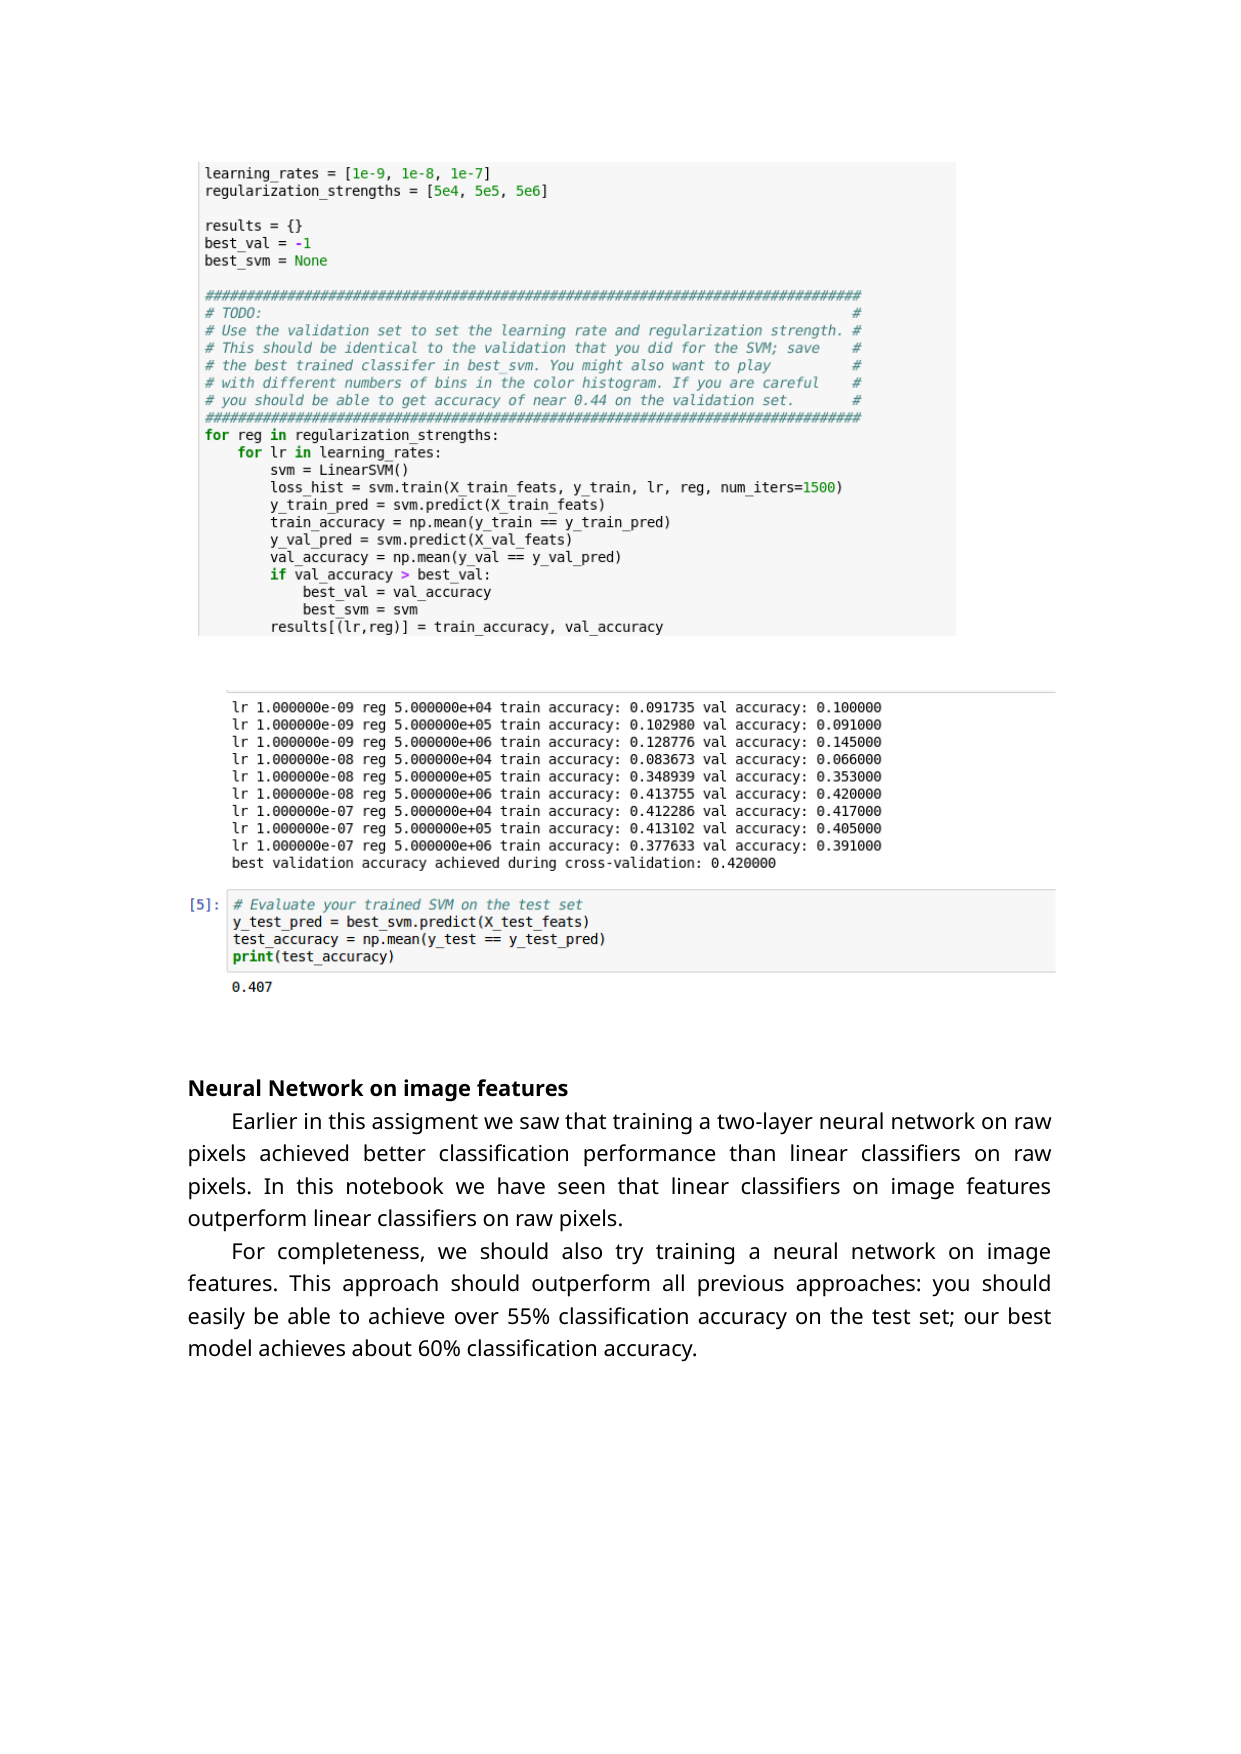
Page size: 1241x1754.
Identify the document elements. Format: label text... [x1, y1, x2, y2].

list Earlier in this assigment we saw that training a two-layer neural network on raw pixels achieved better classification performance than linear classifiers on raw pixels. In this notebook we have seen that linear classifiers on image features outperform linear classifiers on raw pixels. [187, 1104, 1053, 1234]
picture [187, 690, 1056, 999]
list For completeness, we should also try training a neural network on image features. This approach should outperform all previous approaches: you should easily be able to achieve over 55% classification accuracy on the test set; our best model achieves about 60% classification accuracy. [187, 1234, 1053, 1364]
list Neural Network on image features [187, 1072, 1053, 1104]
picture [187, 162, 956, 636]
